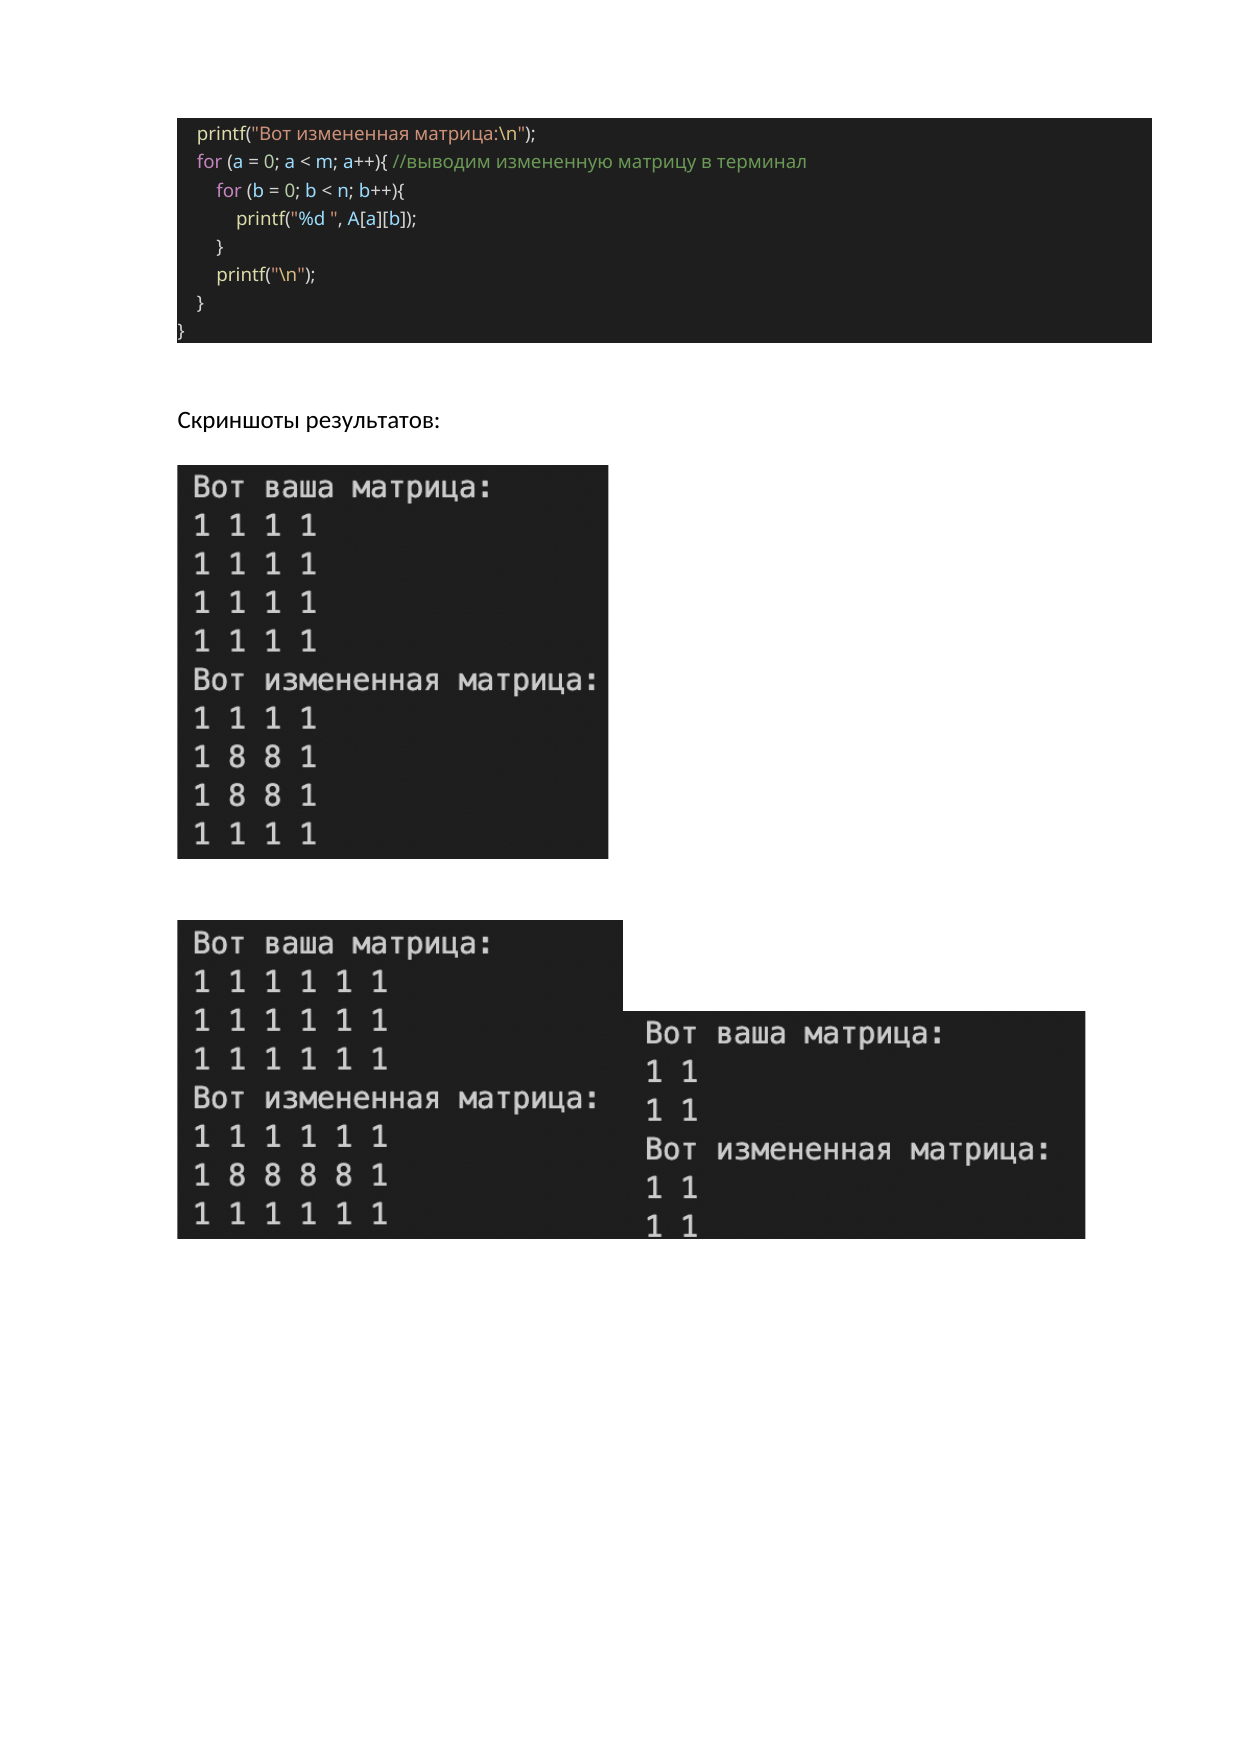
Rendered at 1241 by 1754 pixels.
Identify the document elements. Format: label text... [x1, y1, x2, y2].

picture [177, 465, 609, 859]
text } [177, 231, 1152, 259]
text } [177, 315, 1152, 343]
text } [177, 287, 1152, 315]
picture [177, 920, 1086, 1239]
text for (a = 0; a < m; a++){ //выводим измененную матрицу в терминал [177, 146, 1152, 174]
text for (b = 0; b < n; b++){ [177, 174, 1152, 202]
text printf("%d ", A[a][b]); [177, 202, 1152, 231]
text Скриншоты результатов: [177, 404, 1152, 435]
text printf("Вот измененная матрица:\n"); [177, 118, 1152, 146]
text printf("\n"); [177, 259, 1152, 287]
